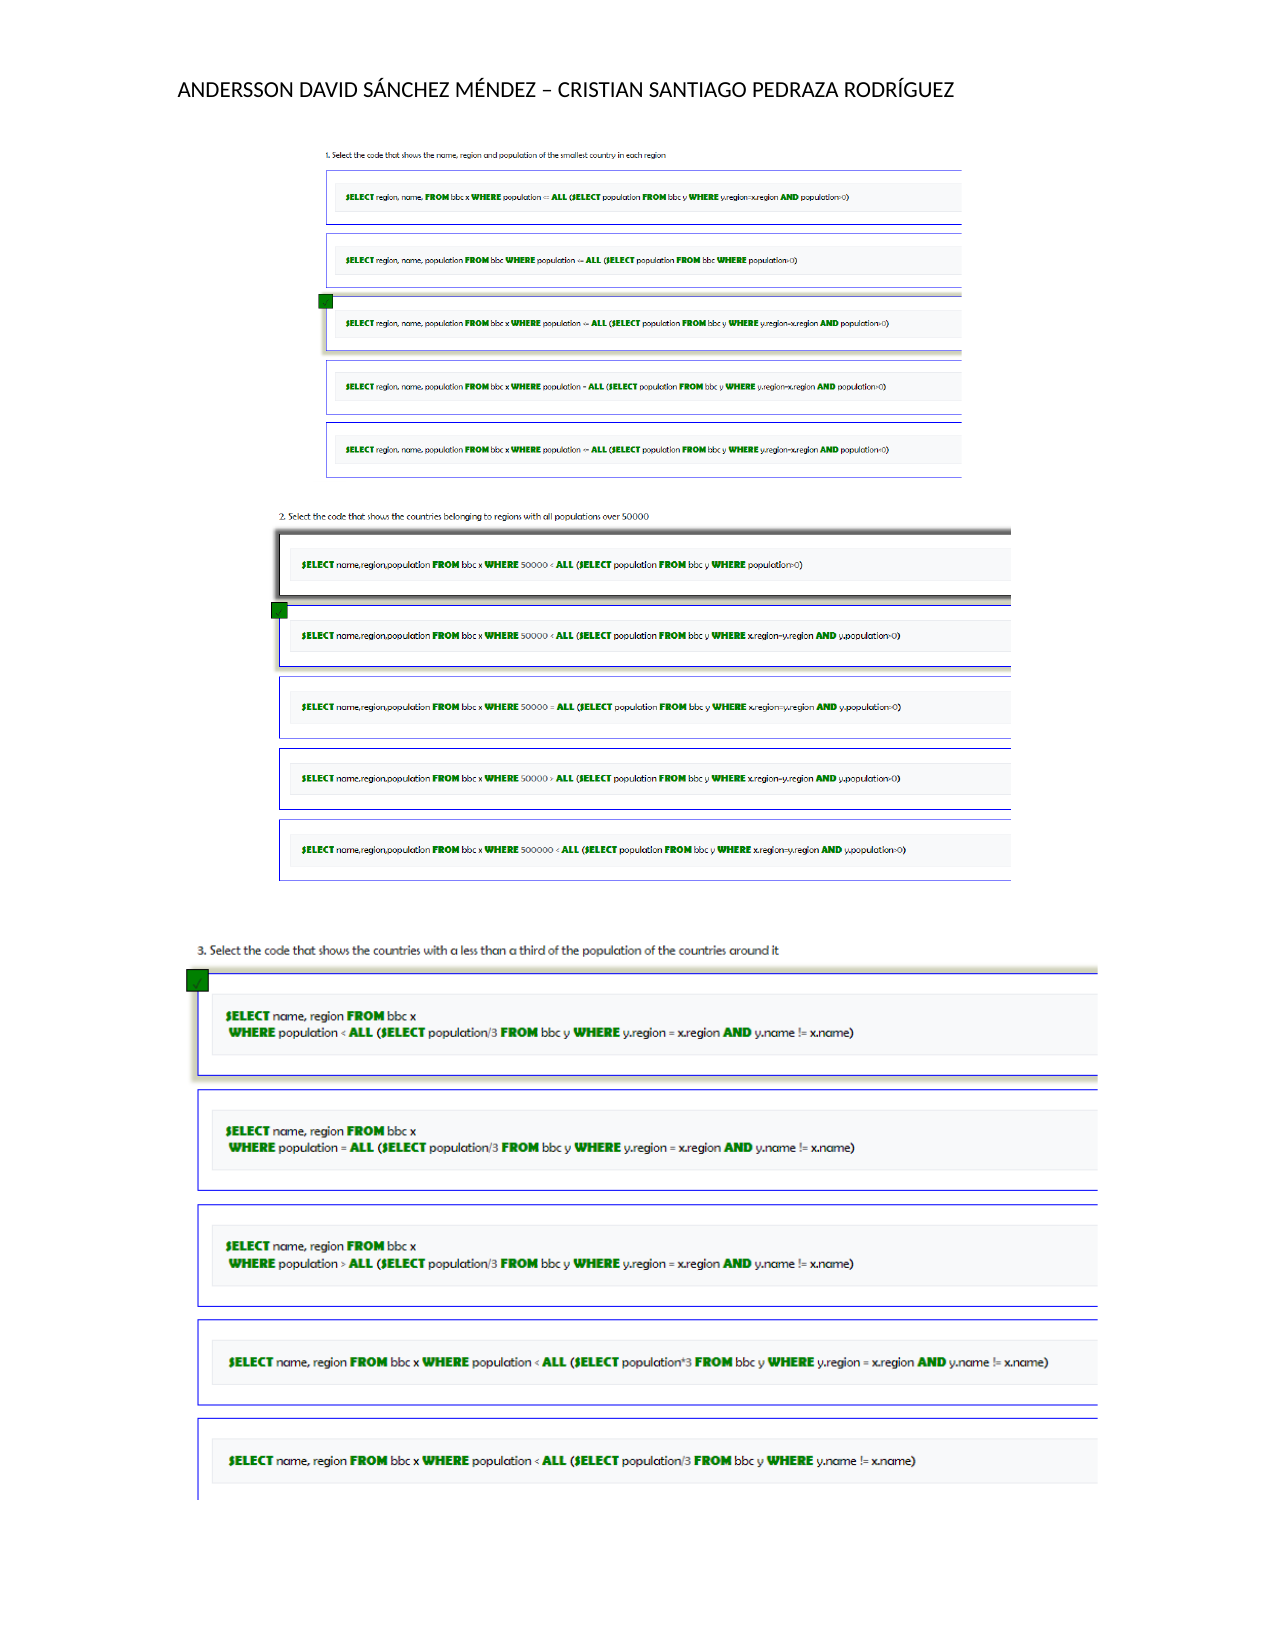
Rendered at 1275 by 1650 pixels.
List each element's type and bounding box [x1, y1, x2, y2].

picture [264, 505, 1011, 910]
picture [313, 147, 962, 487]
picture [177, 928, 1098, 1500]
